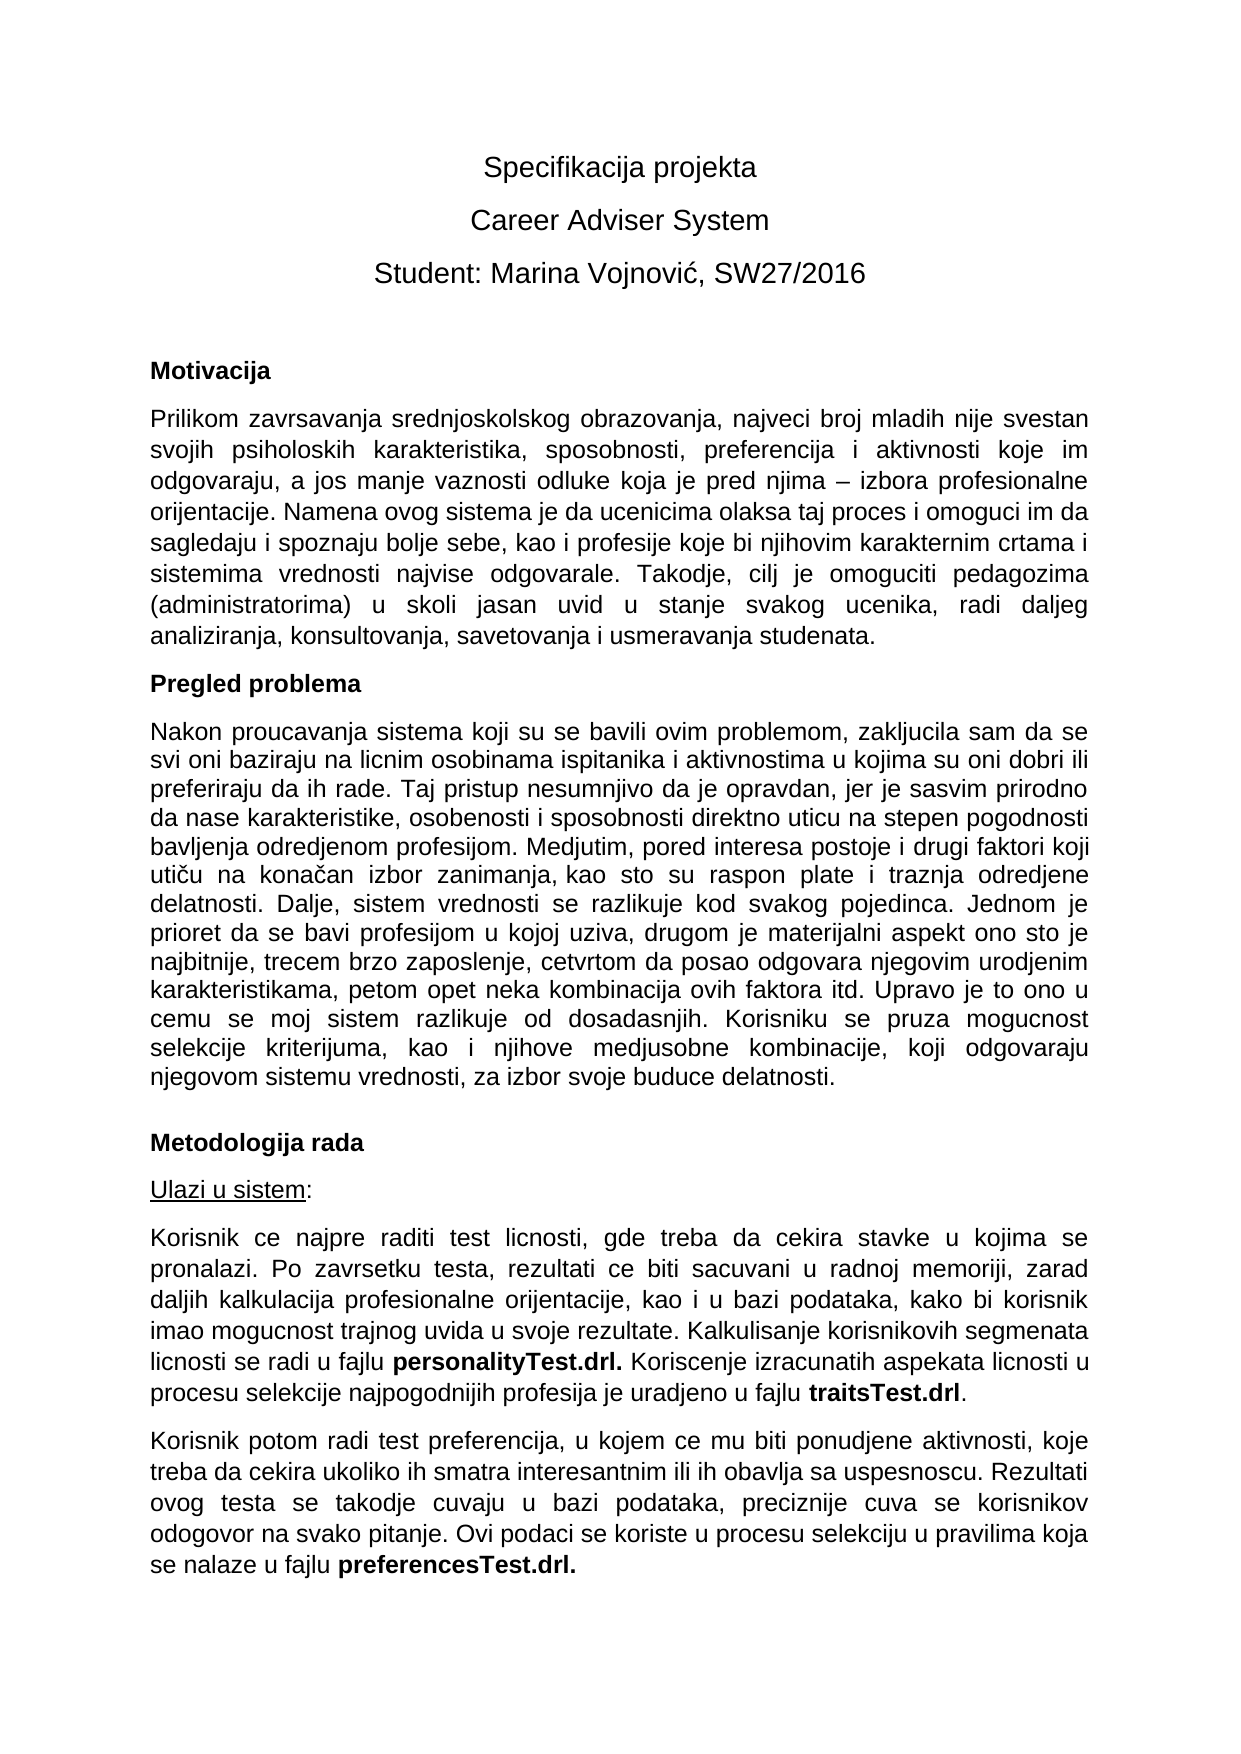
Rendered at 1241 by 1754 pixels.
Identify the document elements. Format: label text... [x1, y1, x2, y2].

text Student: Marina Vojnović, SW27/2016 [150, 256, 1090, 289]
text Ulazi u sistem: [150, 1176, 1090, 1204]
text Korisnik potom radi test preferencija, u kojem ce mu biti ponudjene aktivnosti, koje treba da cekira ukoliko ih smatra interesantnim ili ih obavlja sa uspesnoscu. Rezultati ovog testa se takodje cuvaju u bazi podataka, preciznije cuva se korisnikov odogovor na svako pitanje. Ovi podaci se koriste u procesu selekciju u pravilima koja se nalaze u fajlu preferencesTest.drl. [150, 1426, 1090, 1579]
text Motivacija [150, 356, 1090, 385]
text Korisnik ce najpre raditi test licnosti, gde treba da cekira stavke u kojima se pronalazi. Po zavrsetku testa, rezultati ce biti sacuvani u radnoj memoriji, zarad daljih kalkulacija profesionalne orijentacije, kao i u bazi podataka, kako bi korisnik imao mogucnost trajnog uvida u svoje rezultate. Kalkulisanje korisnikovih segmenata licnosti se radi u fajlu personalityTest.drl. Koriscenje izracunatih aspekata licnosti u procesu selekcije najpogodnijih profesija je uradjeno u fajlu traitsTest.drl. [150, 1223, 1090, 1407]
text Pregled problema [150, 669, 1090, 698]
text Specifikacija projekta [150, 150, 1090, 183]
text Career Adviser System [150, 203, 1090, 236]
text Metodologija rada [150, 1128, 1090, 1157]
text Nakon proucavanja sistema koji su se bavili ovim problemom, zakljucila sam da se svi oni baziraju na licnim osobinama ispitanika i aktivnostima u kojima su oni dobri ili preferiraju da ih rade. Taj pristup nesumnjivo da je opravdan, jer je sasvim prirodno da nase karakteristike, osobenosti i sposobnosti direktno uticu na stepen pogodnosti bavljenja odredjenom profesijom. Medjutim, pored interesa postoje i drugi faktori koji utiču na konačan izbor zanimanja, kao sto su raspon plate i traznja odredjene delatnosti. Dalje, sistem vrednosti se razlikuje kod svakog pojedinca. Jednom je prioret da se bavi profesijom u kojoj uziva, drugom je materijalni aspekt ono sto je najbitnije, trecem brzo zaposlenje, cetvrtom da posao odgovara njegovim urodjenim karakteristikama, petom opet neka kombinacija ovih faktora itd. Upravo je to ono u cemu se moj sistem razlikuje od dosadasnjih. Korisniku se pruza mogucnost selekcije kriterijuma, kao i njihove medjusobne kombinacije, koji odgovaraju njegovom sistemu vrednosti, za izbor svoje buduce delatnosti. [150, 717, 1090, 1090]
text Prilikom zavrsavanja srednjoskolskog obrazovanja, najveci broj mladih nije svestan svojih psiholoskih karakteristika, sposobnosti, preferencija i aktivnosti koje im odgovaraju, a jos manje vaznosti odluke koja je pred njima – izbora profesionalne orijentacije. Namena ovog sistema je da ucenicima olaksa taj proces i omoguci im da sagledaju i spoznaju bolje sebe, kao i profesije koje bi njihovim karakternim crtama i sistemima vrednosti najvise odgovarale. Takodje, cilj je omoguciti pedagozima (administratorima) u skoli jasan uvid u stanje svakog ucenika, radi daljeg analiziranja, konsultovanja, savetovanja i usmeravanja studenata. [150, 404, 1090, 650]
